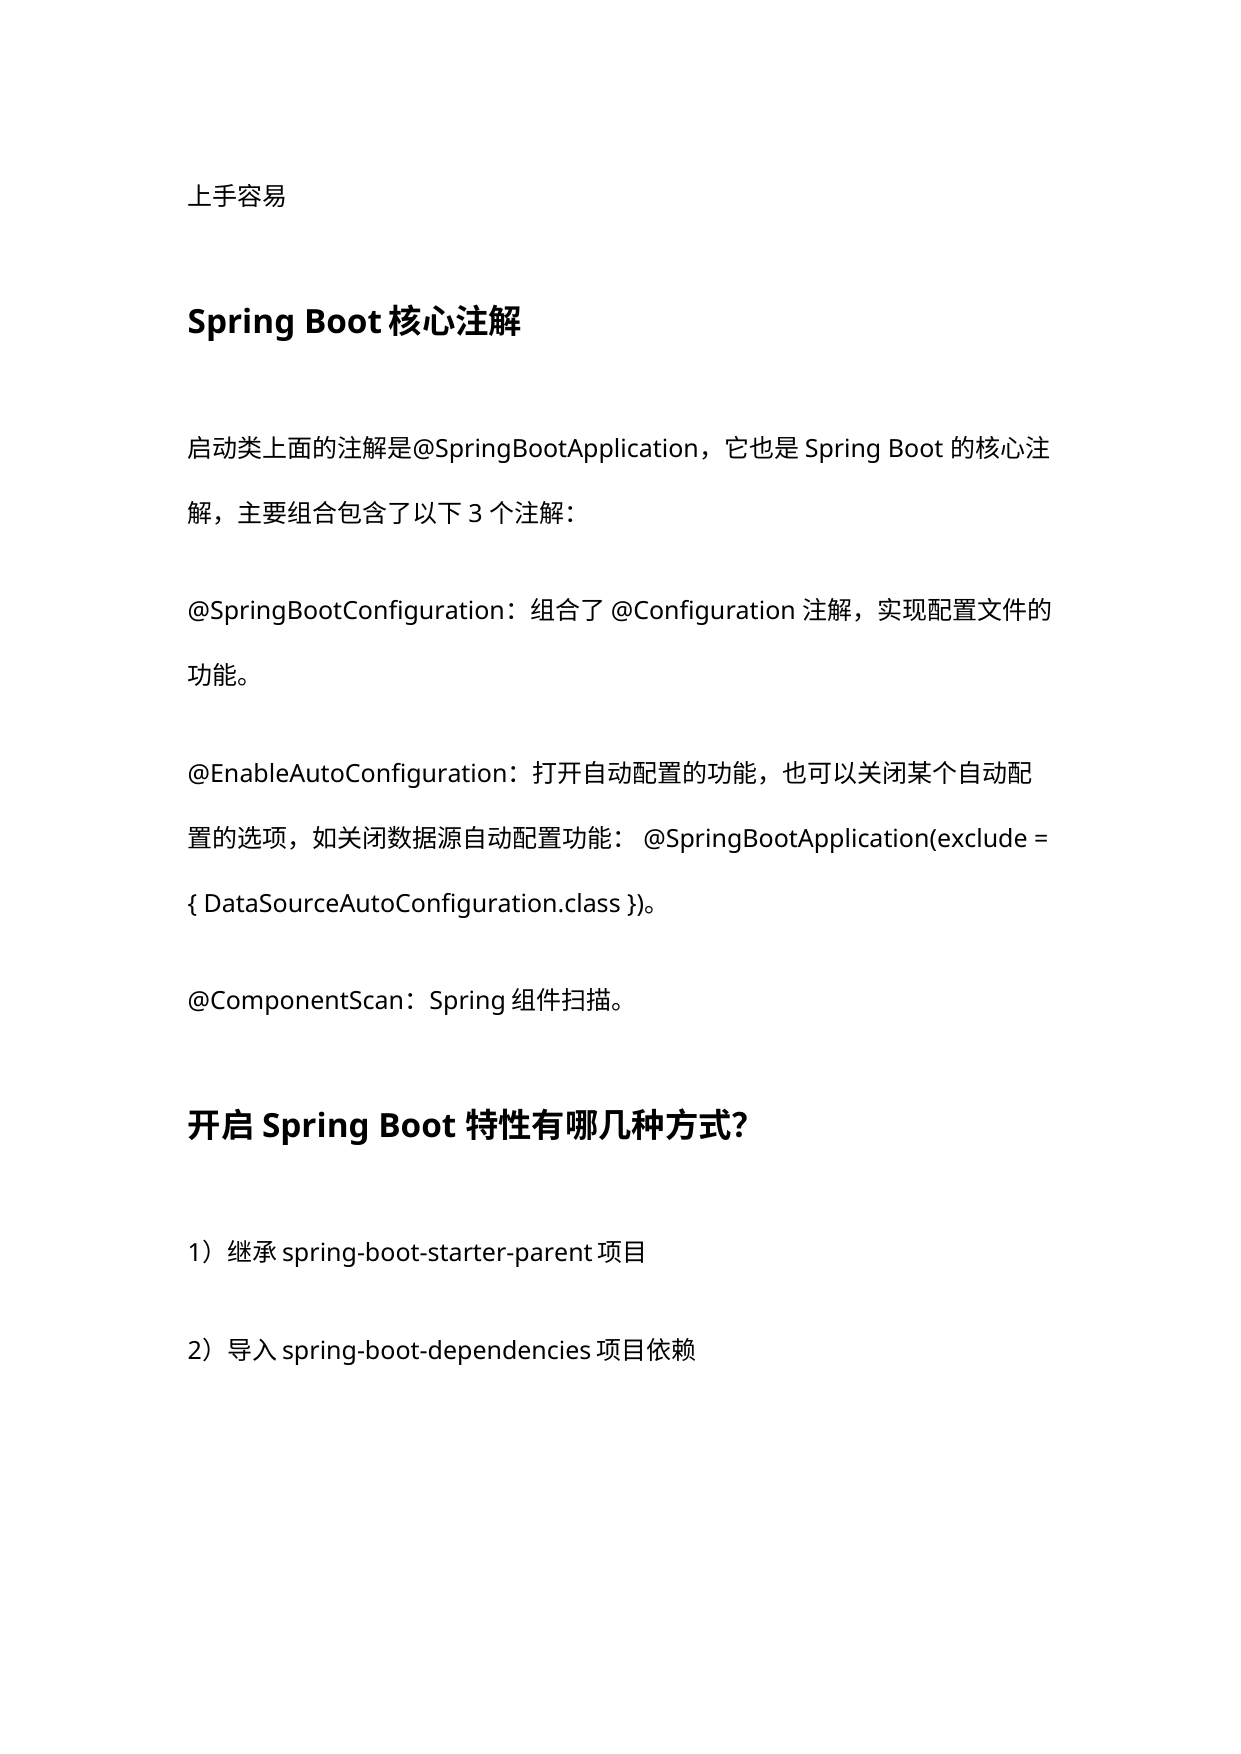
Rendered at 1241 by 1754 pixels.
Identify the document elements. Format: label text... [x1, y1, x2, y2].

text 启动类上面的注解是@SpringBootApplication，它也是 Spring Boot 的核心注解，主要组合包含了以下 3 个注解： [187, 414, 1053, 544]
text @ComponentScan：Spring组件扫描。 [187, 966, 1053, 1031]
text @SpringBootConfiguration：组合了 @Configuration 注解，实现配置文件的功能。 [187, 576, 1053, 706]
text 2）导入spring-boot-dependencies项目依赖 [187, 1316, 1053, 1381]
subtitle Spring Boot核心注解 [187, 287, 1053, 352]
text 1）继承spring-boot-starter-parent项目 [187, 1218, 1053, 1283]
text 上手容易 [187, 162, 1053, 227]
text @EnableAutoConfiguration：打开自动配置的功能，也可以关闭某个自动配置的选项，如关闭数据源自动配置功能： @SpringBootApplication(exclude = { DataSourceAutoConfiguration.class })。 [187, 739, 1053, 934]
subtitle 开启 Spring Boot 特性有哪几种方式？ [187, 1091, 1053, 1156]
